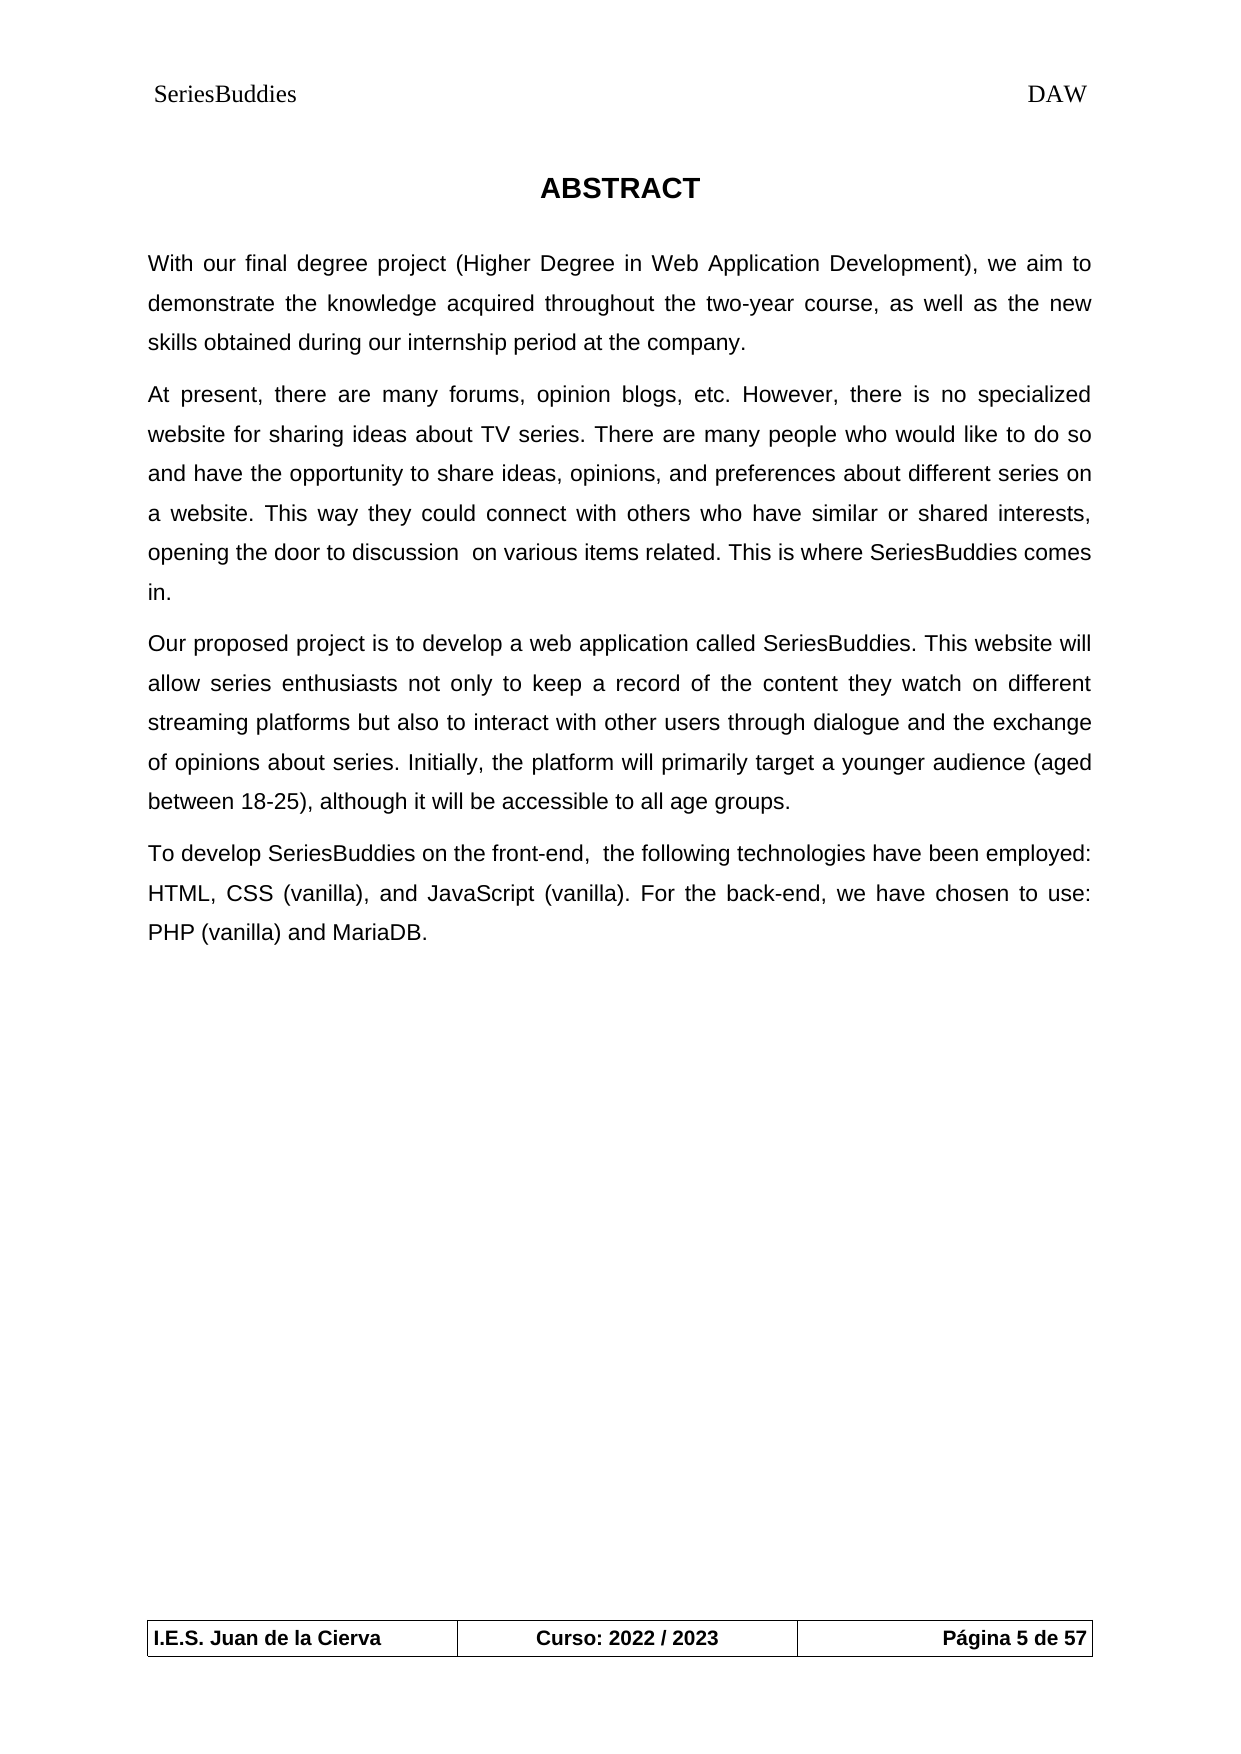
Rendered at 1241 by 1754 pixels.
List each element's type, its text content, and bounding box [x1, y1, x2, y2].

text With our final degree project (Higher Degree in Web Application Development), we aim to demonstrate the knowledge acquired throughout the two-year course, as well as the new skills obtained during our internship period at the company. [148, 250, 1093, 356]
text At present, there are many forums, opinion blogs, etc. However, there is no specialized website for sharing ideas about TV series. There are many people who would like to do so and have the opportunity to share ideas, opinions, and preferences about different series on a website. This way they could connect with others who have similar or shared interests, opening the door to discussion on various items related. This is where SeriesBuddies comes in. [148, 381, 1093, 605]
text ABSTRACT [148, 171, 1093, 205]
text To develop SeriesBuddies on the front-end, the following technologies have been employed: HTML, CSS (vanilla), and JavaScript (vanilla). For the back-end, we have chosen to use: PHP (vanilla) and MariaDB. [148, 840, 1093, 946]
text Our proposed project is to develop a web application called SeriesBuddies. This website will allow series enthusiasts not only to keep a record of the content they watch on different streaming platforms but also to interact with other users through dialogue and the exchange of opinions about series. Initially, the platform will primarily target a younger audience (aged between 18-25), although it will be accessible to all age groups. [148, 630, 1093, 815]
